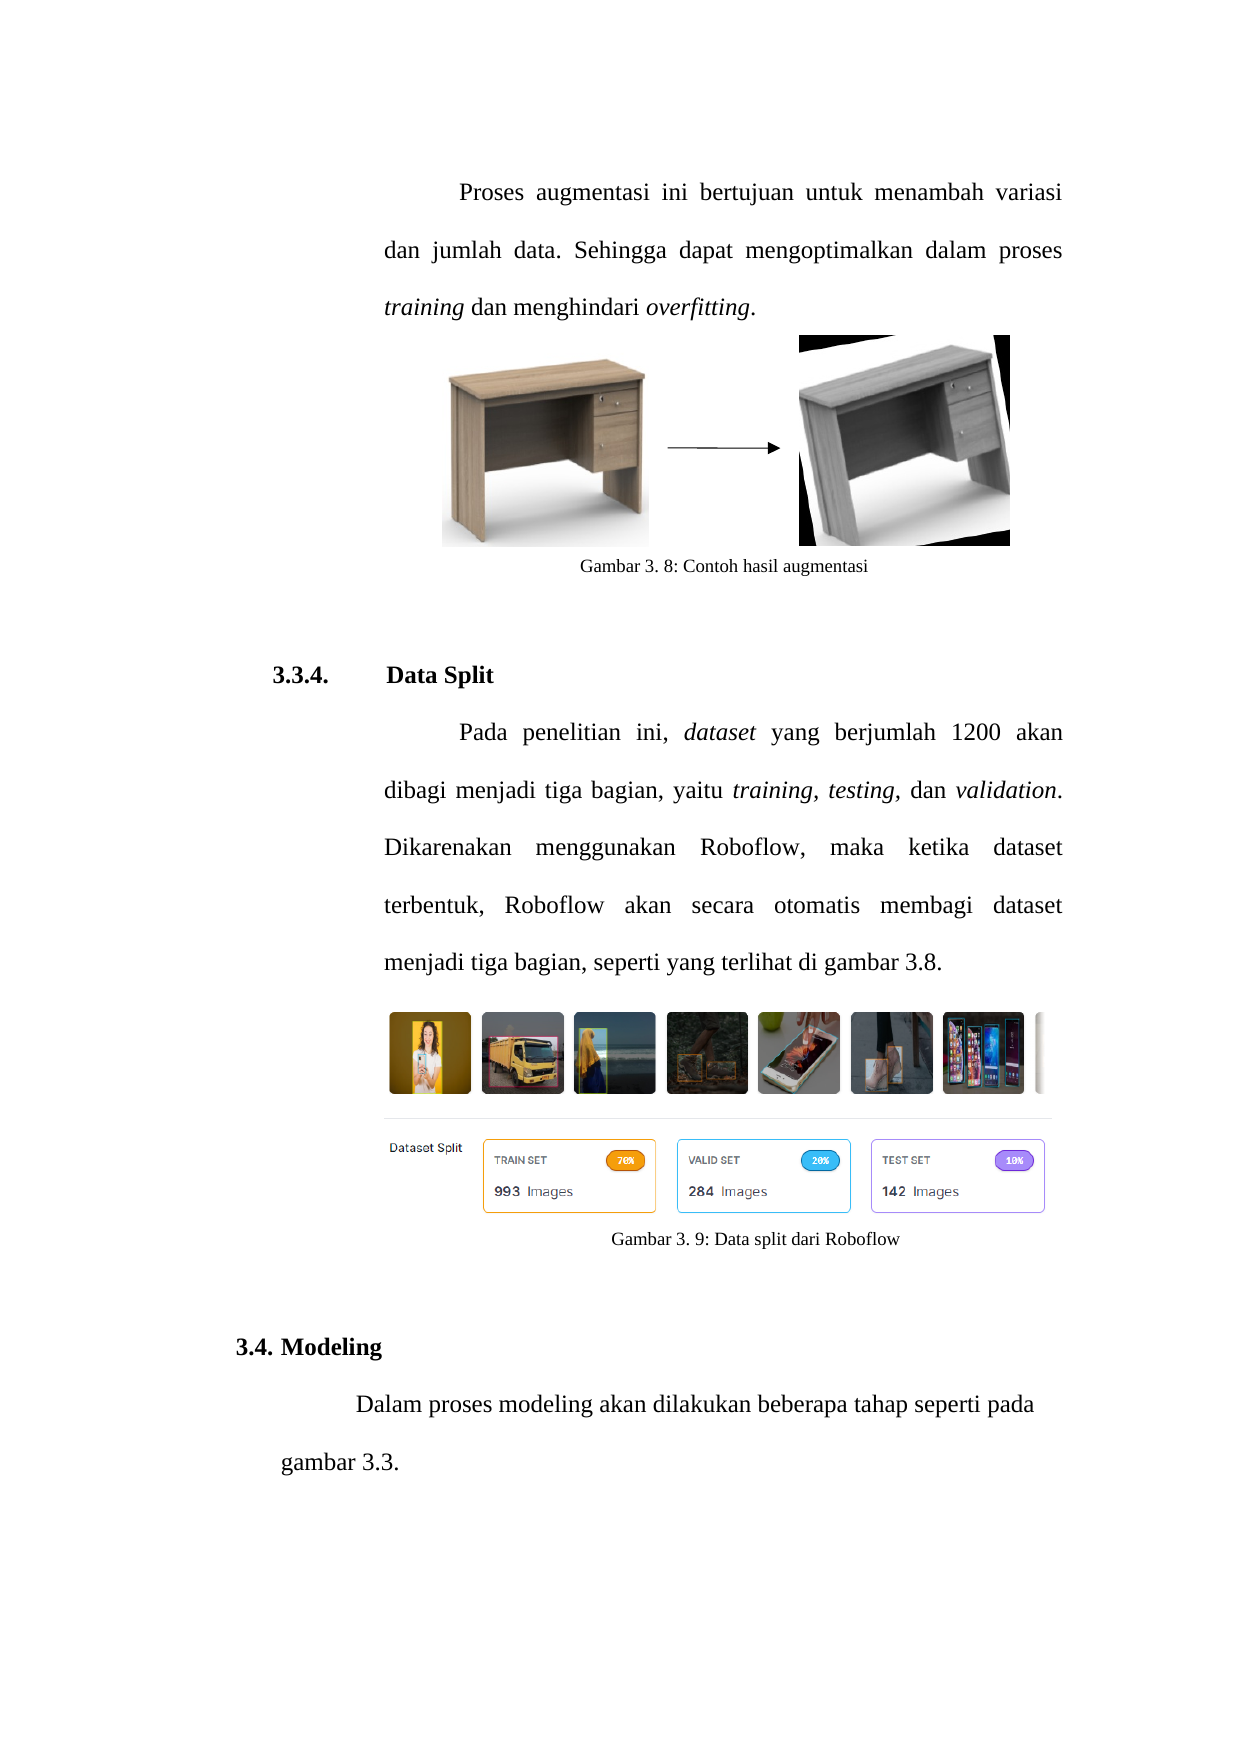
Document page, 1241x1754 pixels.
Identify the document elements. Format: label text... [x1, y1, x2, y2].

picture [442, 340, 649, 547]
picture [799, 335, 1010, 546]
text Dalam proses modeling akan dilakukan beberapa tahap seperti pada gambar 3.3. [281, 1389, 1063, 1476]
text Proses augmentasi ini bertujuan untuk menambah variasi dan jumlah data. Sehingga dapat mengoptimalkan dalam proses training dan menghindari overfitting. [384, 177, 1063, 321]
text Pada penelitian ini, dataset yang berjumlah 1200 akan dibagi menjadi tiga bagian, yaitu training, testing, dan validation. Dikarenakan menggunakan Roboflow, maka ketika dataset terbentuk, Roboflow akan secara otomatis membagi dataset menjadi tiga bagian, seperti yang terlihat di gambar 3.8. [384, 717, 1063, 976]
picture [384, 1004, 1052, 1219]
